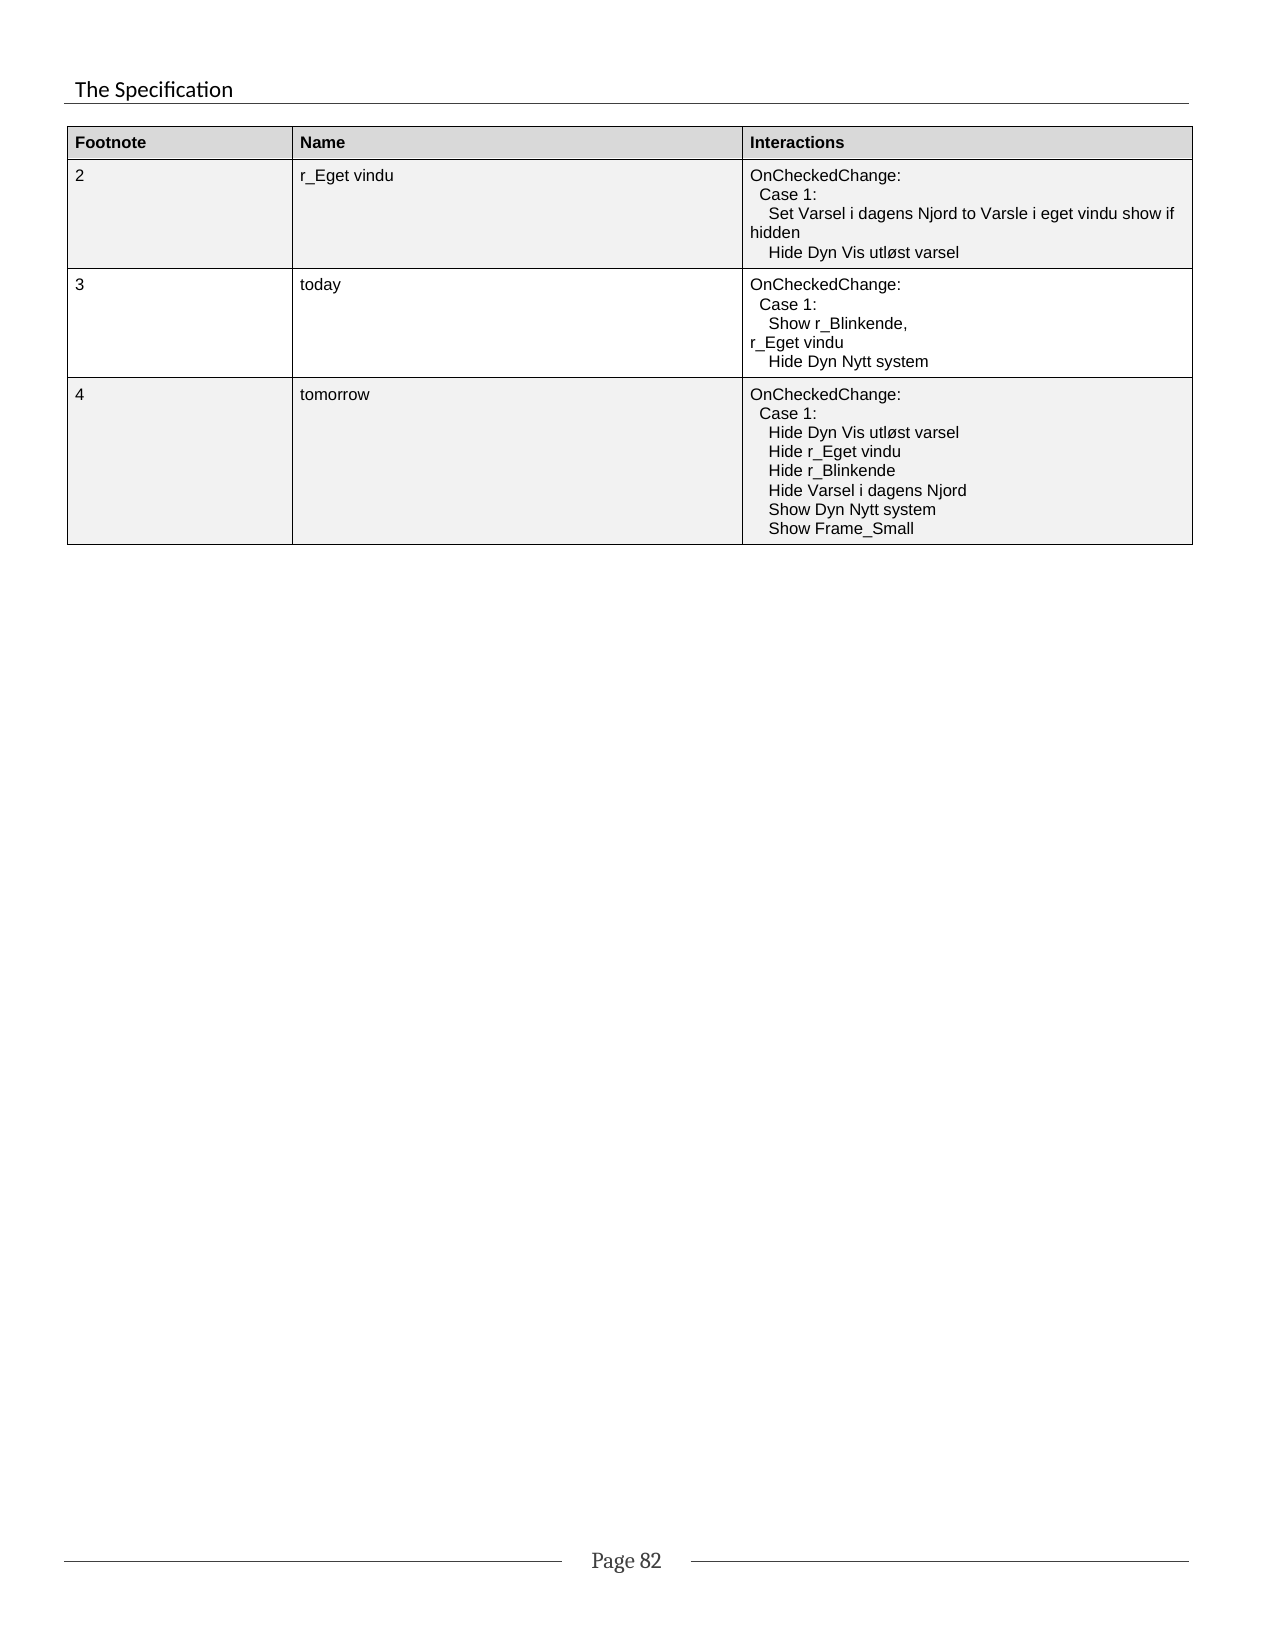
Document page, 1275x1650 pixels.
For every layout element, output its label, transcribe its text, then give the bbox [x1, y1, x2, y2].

table_cell r_Eget vindu [293, 160, 742, 268]
table_cell tomorrow [293, 378, 742, 544]
table_cell OnCheckedChange: Case 1: Set Varsel i dagens Njord to Varsle i eget vindu show if hidden Hide Dyn Vis utløst varsel [743, 160, 1192, 268]
table_cell OnCheckedChange: Case 1: Hide Dyn Vis utløst varsel Hide r_Eget vindu Hide r_Blinkende Hide Varsel i dagens Njord Show Dyn Nytt system Show Frame_Small [743, 378, 1192, 544]
table_header Footnote [68, 127, 292, 158]
table_cell 4 [68, 378, 292, 544]
table_cell today [293, 269, 742, 377]
table_header Interactions [743, 127, 1192, 158]
table_cell 2 [68, 160, 292, 268]
table_header Name [293, 127, 742, 158]
table_cell OnCheckedChange: Case 1: Show r_Blinkende, r_Eget vindu Hide Dyn Nytt system [743, 269, 1192, 377]
table_cell 3 [68, 269, 292, 377]
